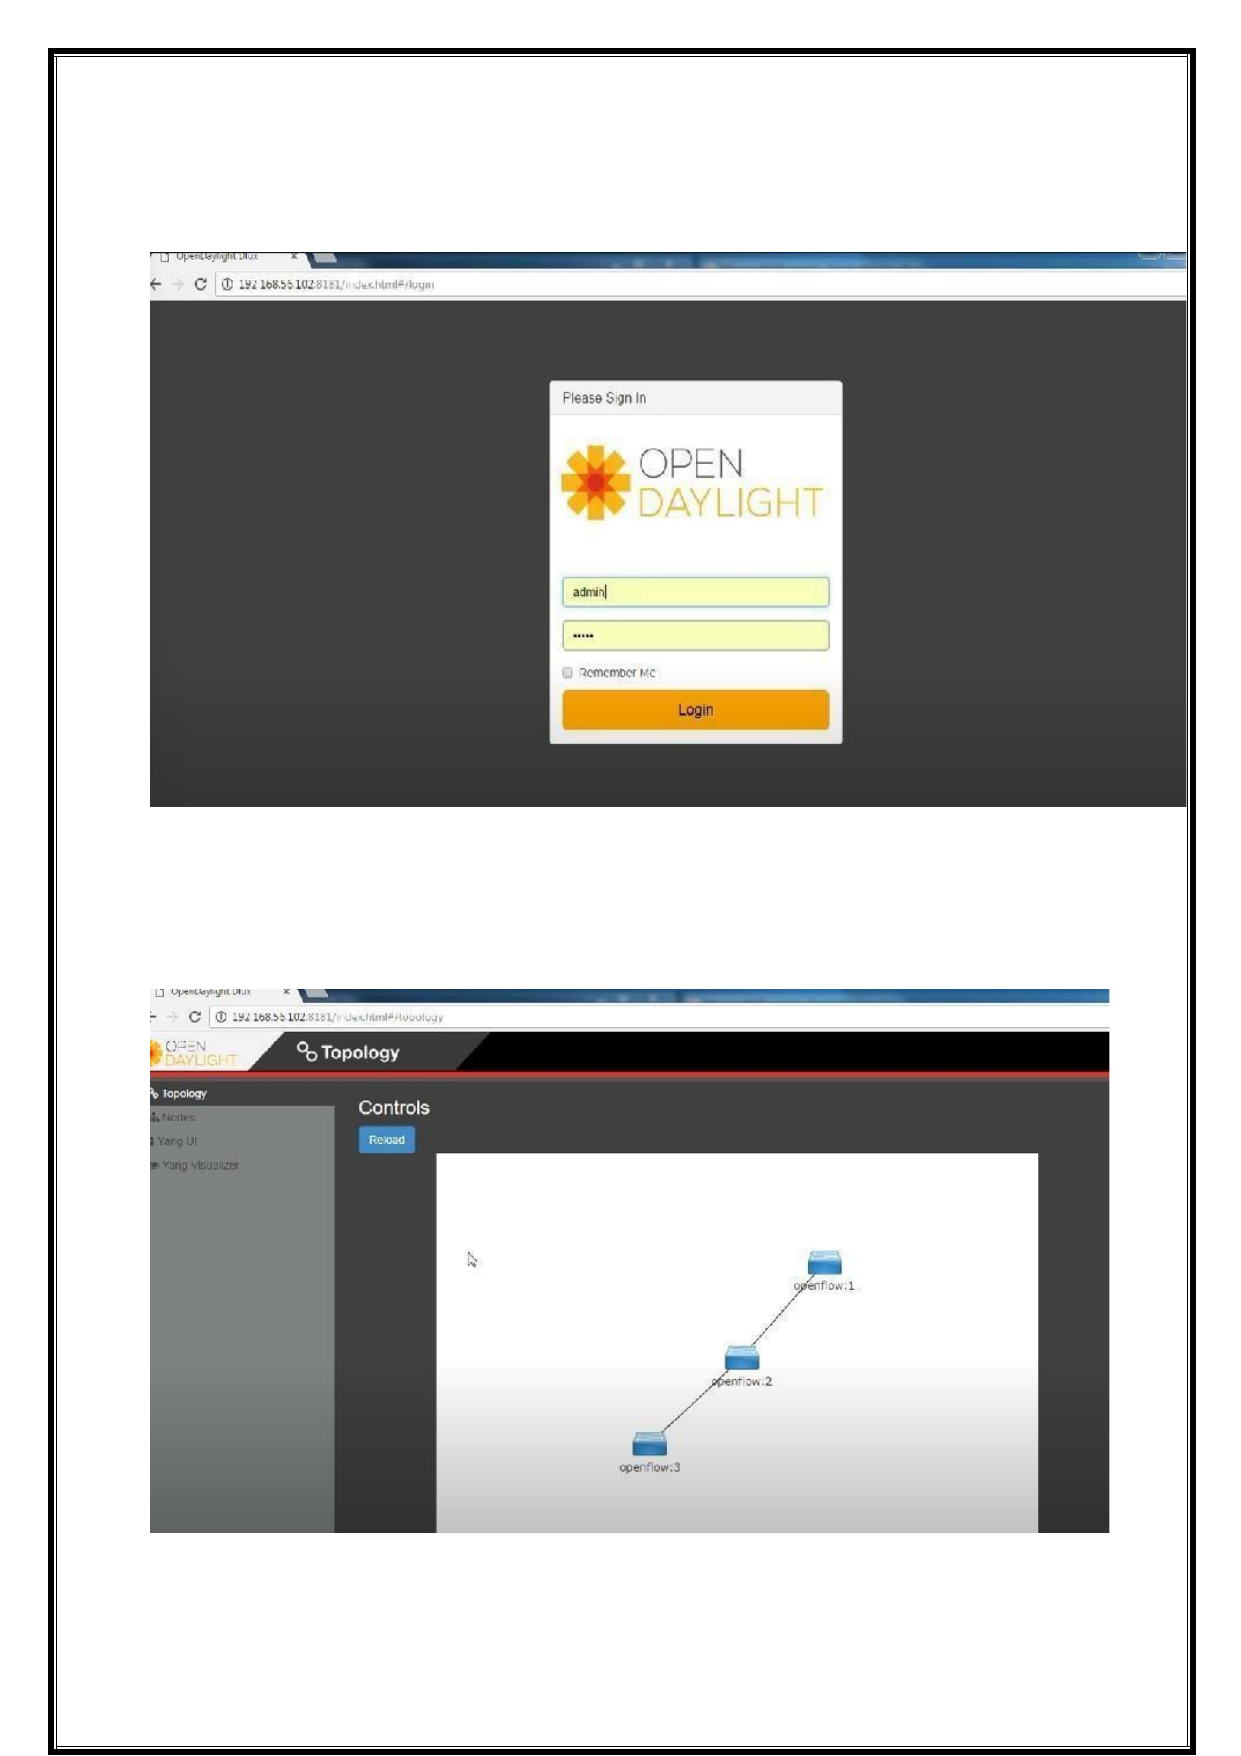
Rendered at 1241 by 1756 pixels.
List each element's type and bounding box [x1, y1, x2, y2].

picture [150, 989, 1110, 1533]
picture [150, 252, 1187, 807]
